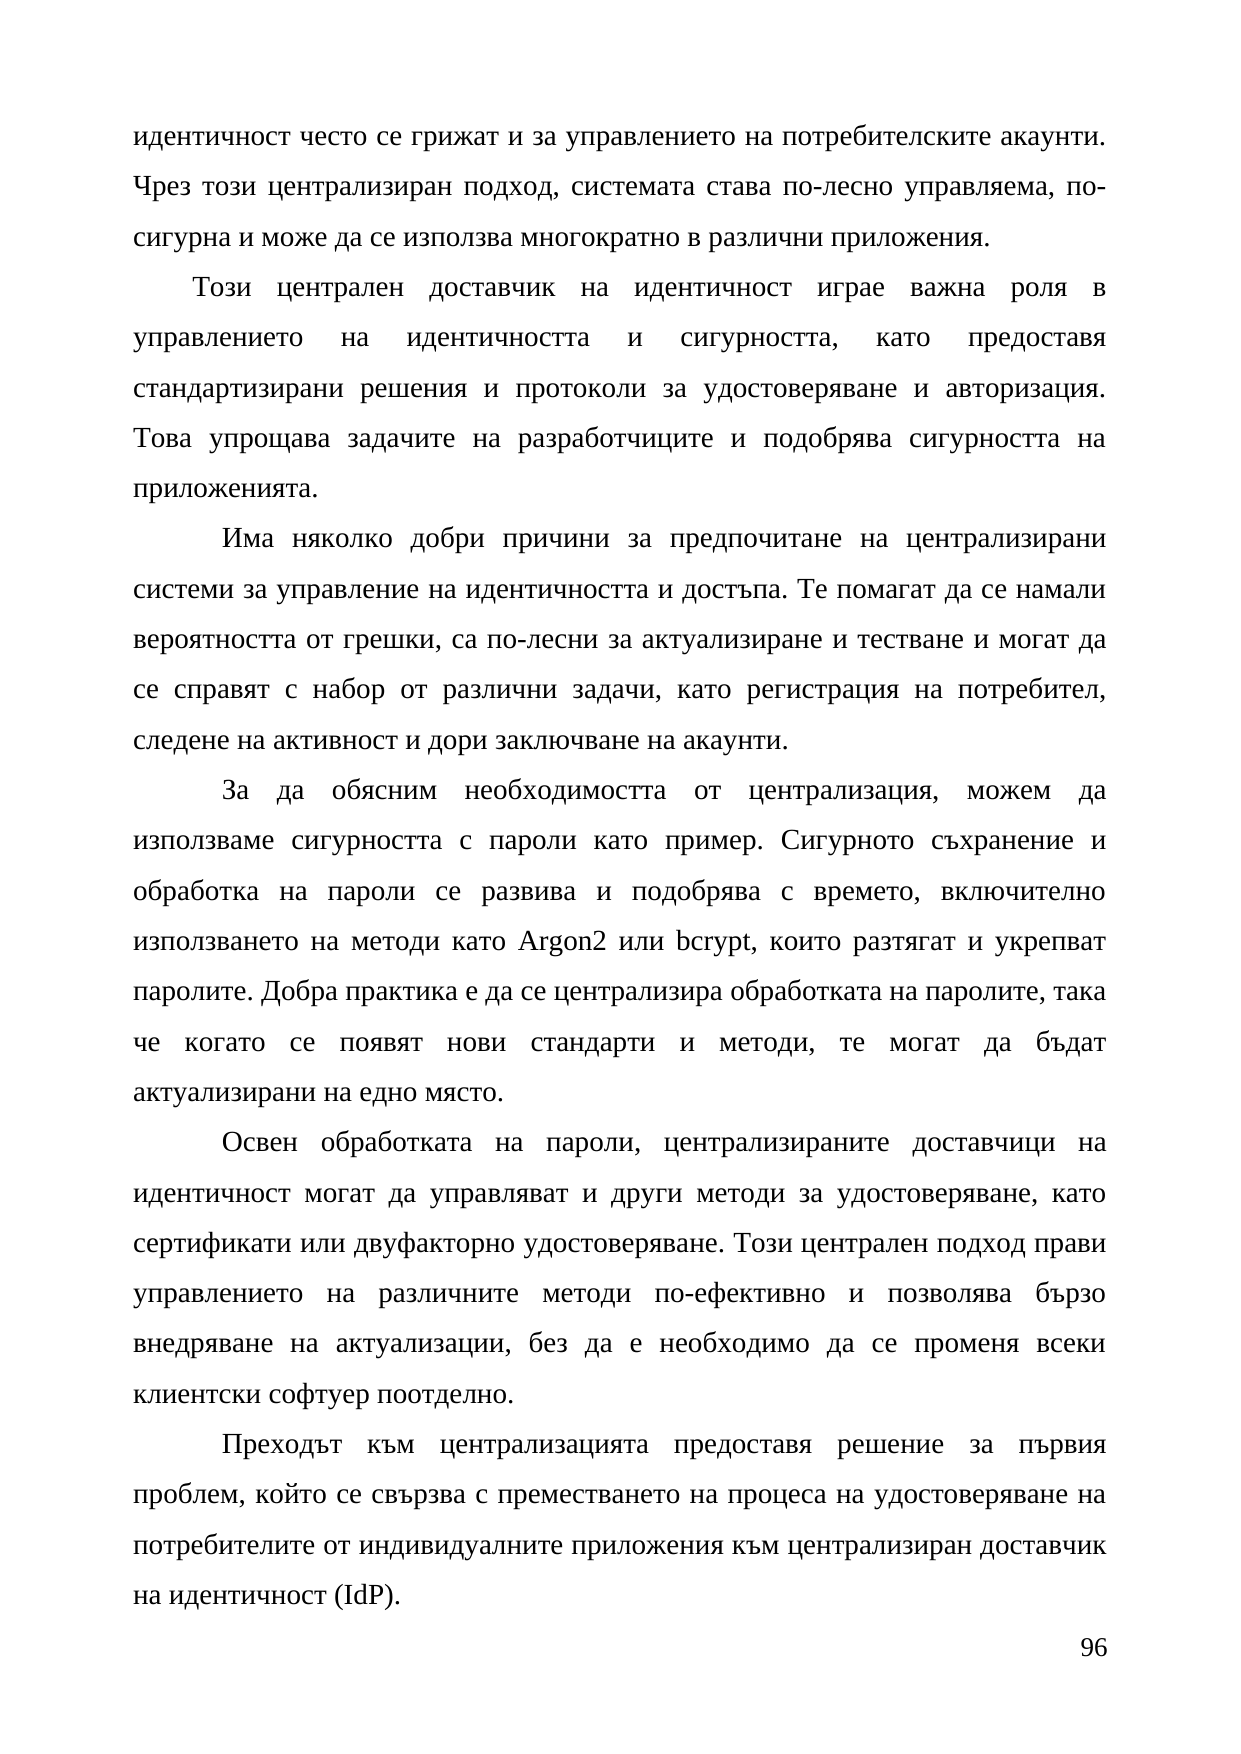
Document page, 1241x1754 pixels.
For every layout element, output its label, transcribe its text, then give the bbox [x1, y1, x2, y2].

text Има няколко добри причини за предпочитане на централизирани системи за управление на идентичността и достъпа. Те помагат да се намали вероятността от грешки, са по-лесни за актуализиране и тестване и могат да се справят с набор от различни задачи, като регистрация на потребител, следене на активност и дори заключване на акаунти. [133, 521, 1107, 755]
text Този централен доставчик на идентичност играе важна роля в управлението на идентичността и сигурността, като предоставя стандартизирани решения и протоколи за удостоверяване и авторизация. Това упрощава задачите на разработчиците и подобрява сигурността на приложенията. [133, 269, 1107, 504]
text За да обясним необходимостта от централизация, можем да използваме сигурността с пароли като пример. Сигурното съхранение и обработка на пароли се развива и подобрява с времето, включително използването на методи като Argon2 или bcrypt, които разтягат и укрепват паролите. Добра практика е да се централизира обработката на паролите, така че когато се появят нови стандарти и методи, те могат да бъдат актуализирани на едно място. [133, 772, 1107, 1108]
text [133, 118, 1107, 252]
text Преходът към централизацията предоставя решение за първия проблем, който се свързва с преместването на процеса на удостоверяване на потребителите от индивидуалните приложения към централизиран доставчик на идентичност (IdP). [133, 1426, 1107, 1611]
text Освен обработката на пароли, централизираните доставчици на идентичност могат да управляват и други методи за удостоверяване, като сертификати или двуфакторно удостоверяване. Този централен подход прави управлението на различните методи по-ефективно и позволява бързо внедряване на актуализации, без да е необходимо да се променя всеки клиентски софтуер поотделно. [133, 1124, 1107, 1409]
